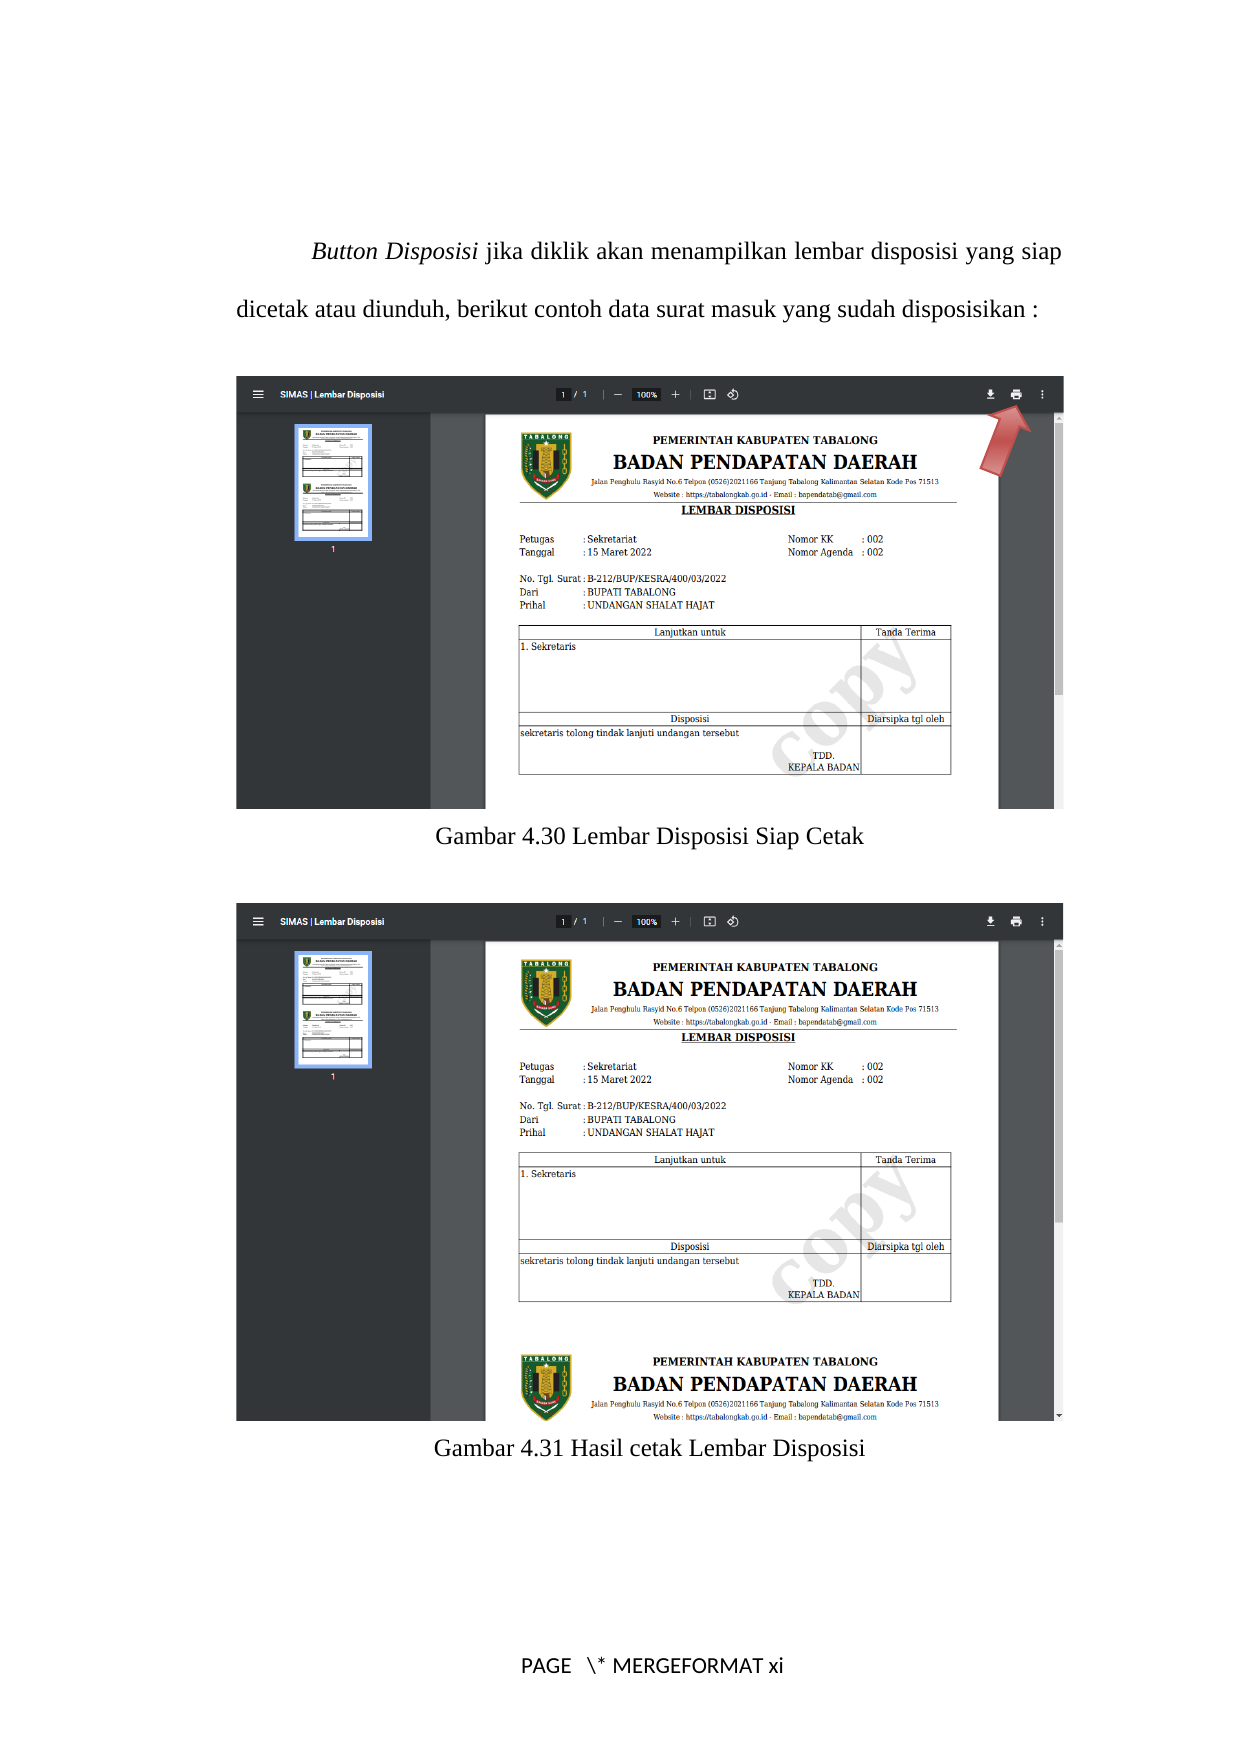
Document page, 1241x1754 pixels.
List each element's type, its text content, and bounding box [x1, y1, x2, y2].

picture [236, 376, 1064, 809]
text Button Disposisi jika diklik akan menampilkan lembar disposisi yang siap dicetak atau diunduh, berikut contoh data surat masuk yang sudah disposisikan : [236, 236, 1063, 322]
text Gambar 4.31 Hasil cetak Lembar Disposisi [236, 1433, 1063, 1462]
text Gambar 4.30 Lembar Disposisi Siap Cetak [236, 821, 1063, 850]
picture [236, 903, 1064, 1421]
